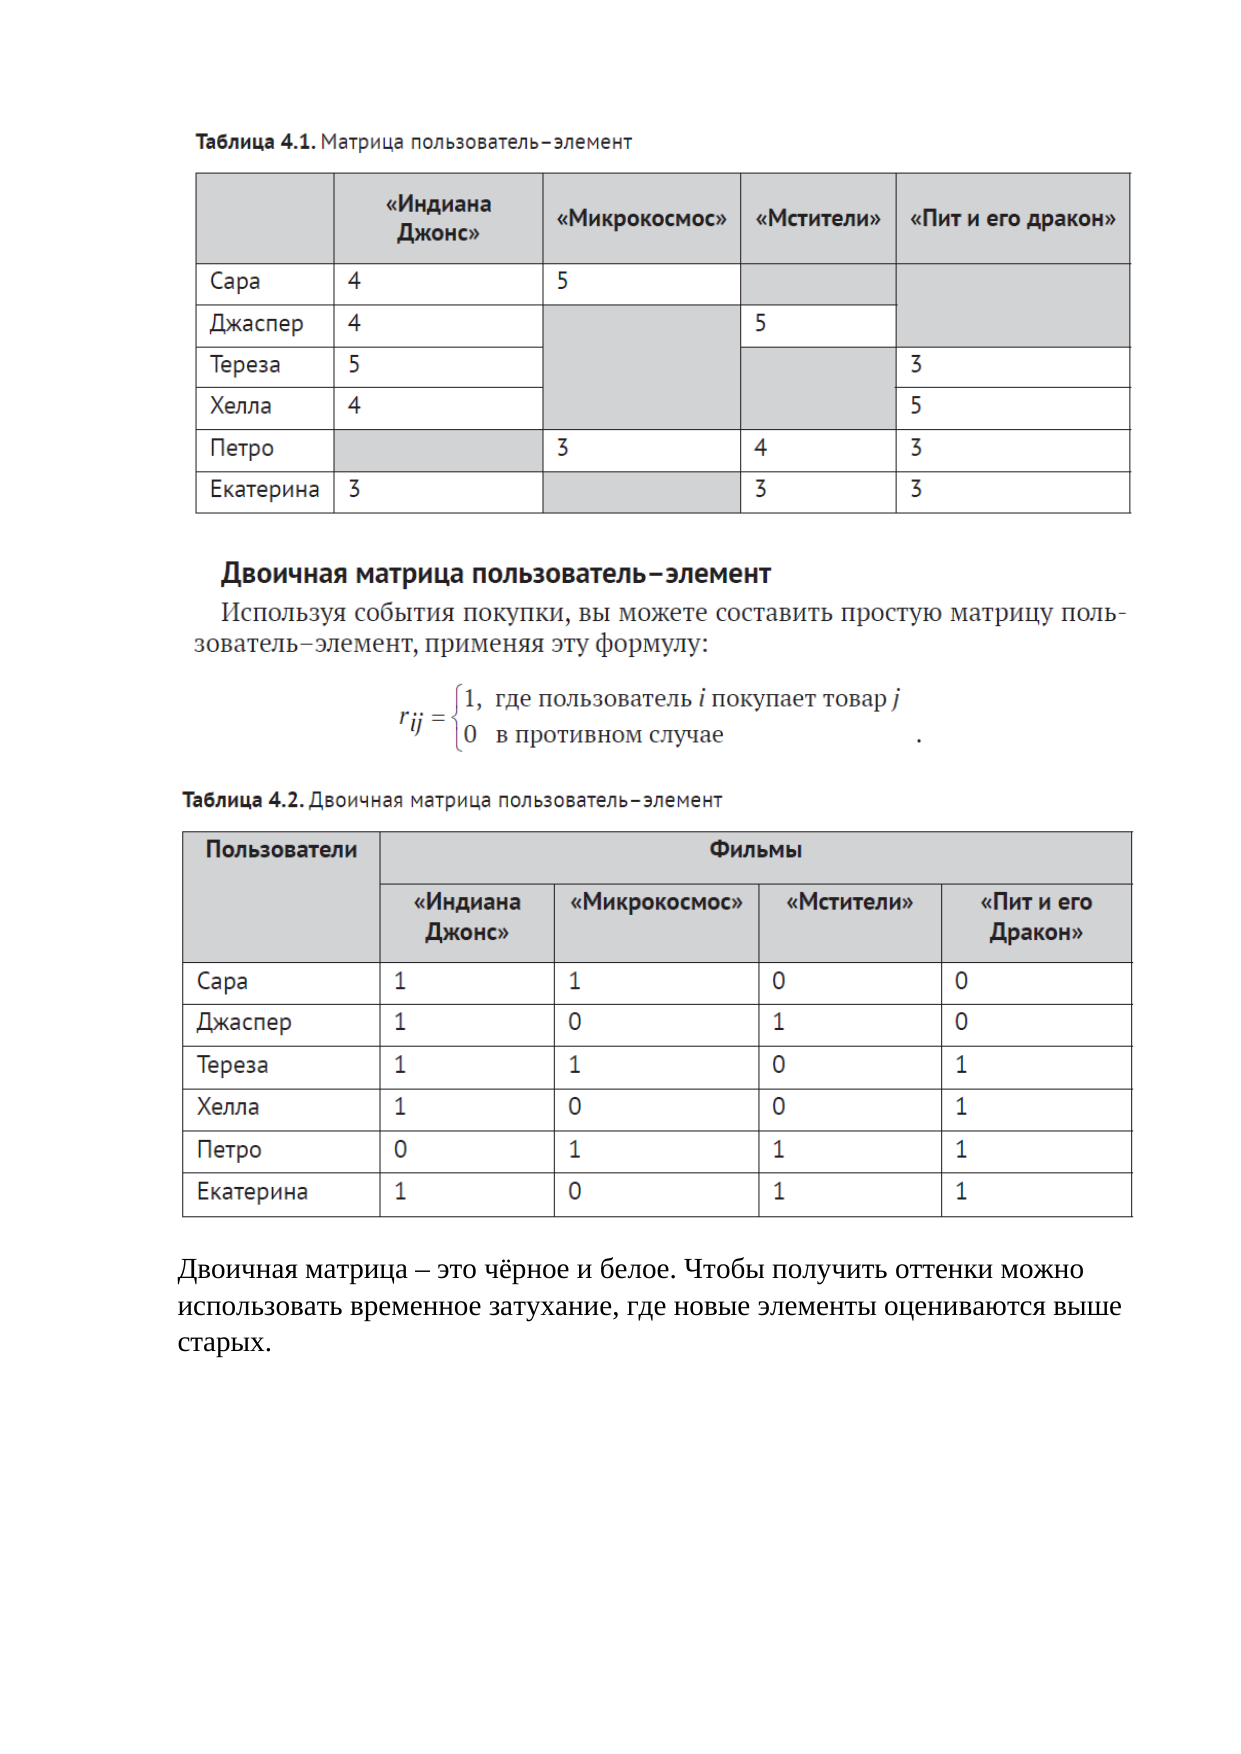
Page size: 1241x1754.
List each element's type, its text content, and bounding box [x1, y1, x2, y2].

picture [177, 780, 1152, 1233]
picture [177, 547, 1152, 762]
picture [177, 118, 1152, 529]
text Двоичная матрица – это чёрное и белое. Чтобы получить оттенки можно использовать временное затухание, где новые элементы оцениваются выше старых. [177, 1251, 1152, 1357]
